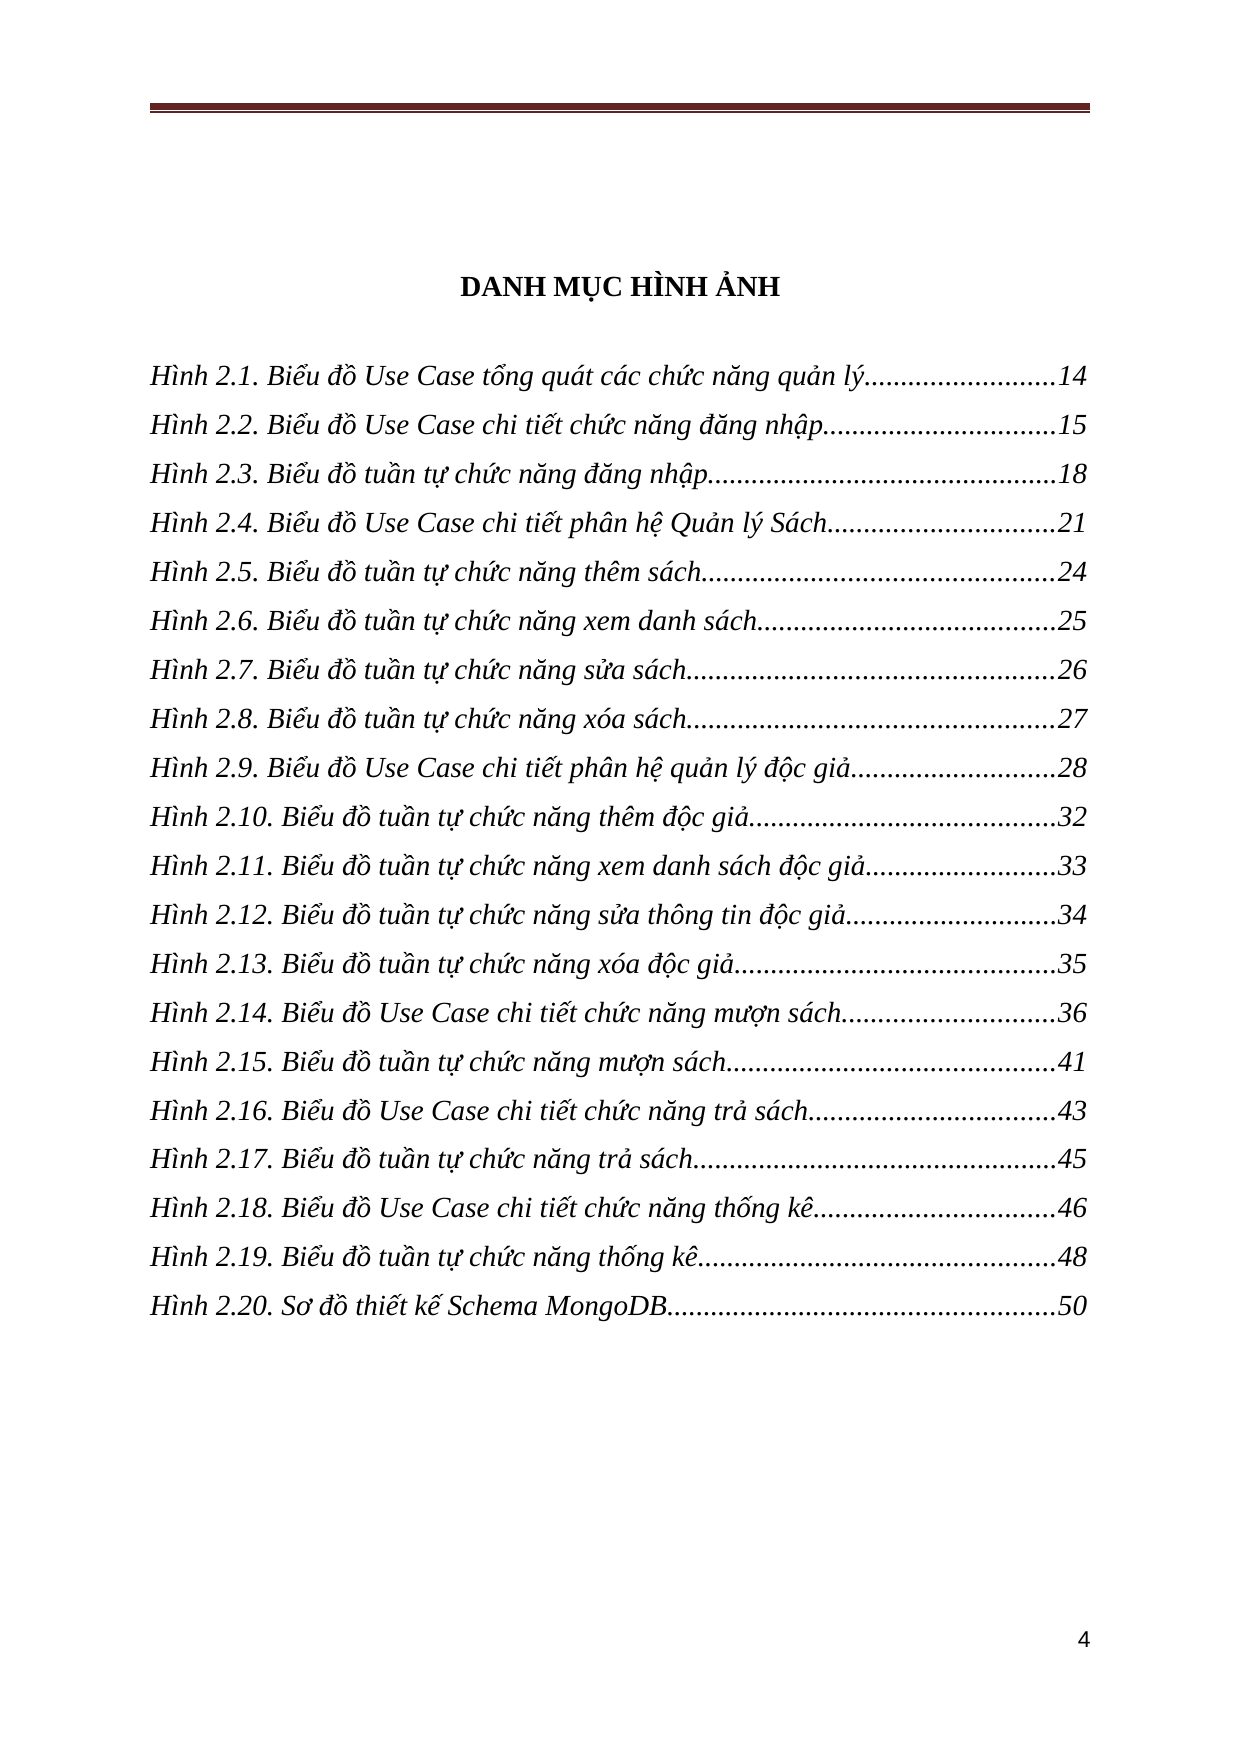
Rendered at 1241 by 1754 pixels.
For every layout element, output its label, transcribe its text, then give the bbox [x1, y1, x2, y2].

text Hình 2.18. Biểu đồ Use Case chi tiết chức năng thống kê 46 [150, 1191, 1090, 1224]
text Hình 2.12. Biểu đồ tuần tự chức năng sửa thông tin độc giả 34 [150, 897, 1090, 930]
text Hình 2.13. Biểu đồ tuần tự chức năng xóa độc giả 35 [150, 946, 1090, 979]
text Hình 2.15. Biểu đồ tuần tự chức năng mượn sách 41 [150, 1044, 1090, 1077]
text Hình 2.9. Biểu đồ Use Case chi tiết phân hệ quản lý độc giả 28 [150, 750, 1090, 783]
text Hình 2.19. Biểu đồ tuần tự chức năng thống kê 48 [150, 1239, 1090, 1273]
text Hình 2.17. Biểu đồ tuần tự chức năng trả sách 45 [150, 1142, 1090, 1175]
text Hình 2.4. Biểu đồ Use Case chi tiết phân hệ Quản lý Sách 21 [150, 505, 1090, 539]
text Hình 2.20. Sơ đồ thiết kế Schema MongoDB 50 [150, 1288, 1090, 1322]
text Hình 2.14. Biểu đồ Use Case chi tiết chức năng mượn sách 36 [150, 995, 1090, 1028]
text Hình 2.7. Biểu đồ tuần tự chức năng sửa sách 26 [150, 652, 1090, 686]
text Hình 2.6. Biểu đồ tuần tự chức năng xem danh sách 25 [150, 603, 1090, 637]
text Hình 2.5. Biểu đồ tuần tự chức năng thêm sách 24 [150, 554, 1090, 588]
text Hình 2.10. Biểu đồ tuần tự chức năng thêm độc giả 32 [150, 799, 1090, 832]
text Hình 2.11. Biểu đồ tuần tự chức năng xem danh sách độc giả 33 [150, 848, 1090, 881]
text Hình 2.2. Biểu đồ Use Case chi tiết chức năng đăng nhập 15 [150, 407, 1090, 441]
text Hình 2.1. Biểu đồ Use Case tổng quát các chức năng quản lý 14 [150, 358, 1090, 392]
text Hình 2.8. Biểu đồ tuần tự chức năng xóa sách 27 [150, 701, 1090, 734]
subtitle DANH MỤC HÌNH ẢNH [150, 269, 1090, 302]
text Hình 2.3. Biểu đồ tuần tự chức năng đăng nhập 18 [150, 456, 1090, 490]
text Hình 2.16. Biểu đồ Use Case chi tiết chức năng trả sách 43 [150, 1093, 1090, 1126]
